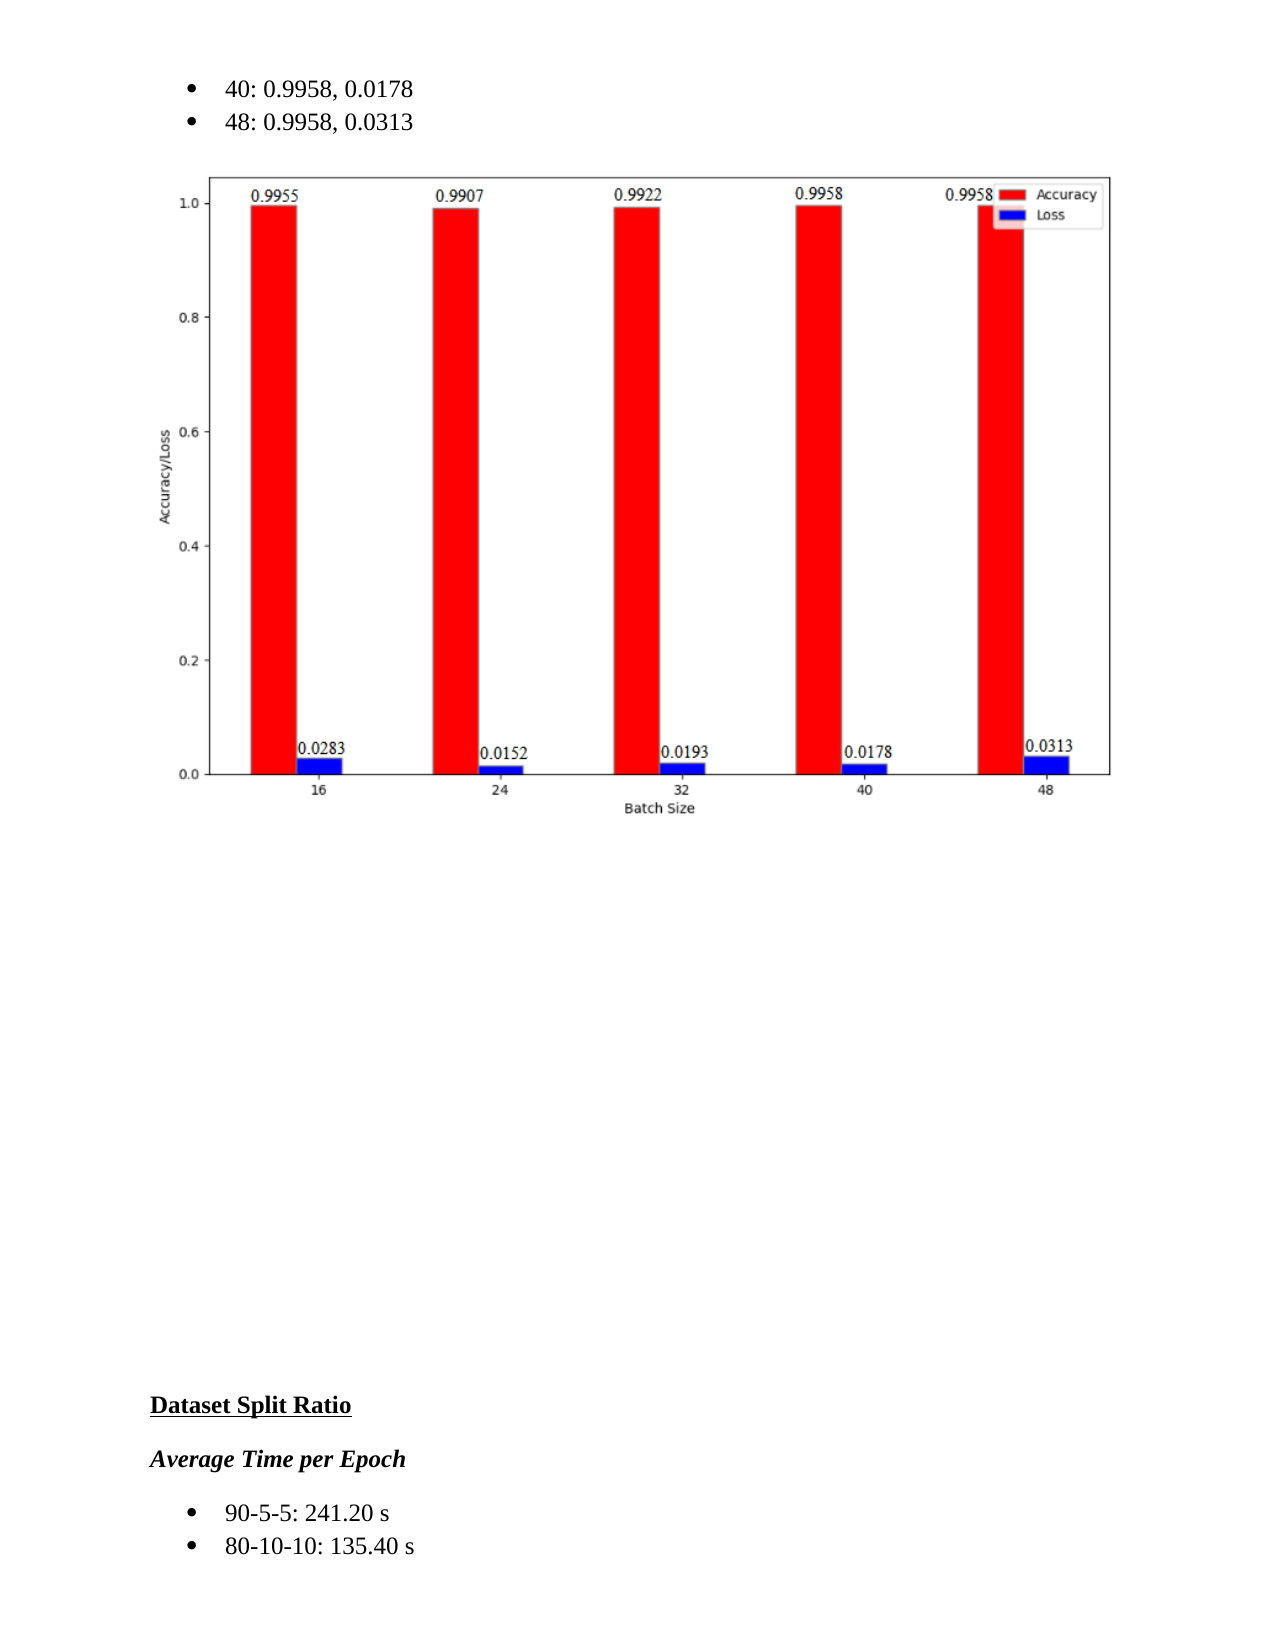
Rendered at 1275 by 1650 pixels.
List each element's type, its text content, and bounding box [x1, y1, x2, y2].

text Average Time per Epoch [150, 1444, 1125, 1473]
list 48: 0.9958, 0.0313 [187, 107, 1125, 136]
list 90-5-5: 241.20 s [187, 1498, 1125, 1527]
text Dataset Split Ratio [150, 1391, 1125, 1419]
picture [150, 160, 1124, 827]
list 40: 0.9958, 0.0178 [187, 74, 1125, 103]
list 80-10-10: 135.40 s [187, 1531, 1125, 1560]
